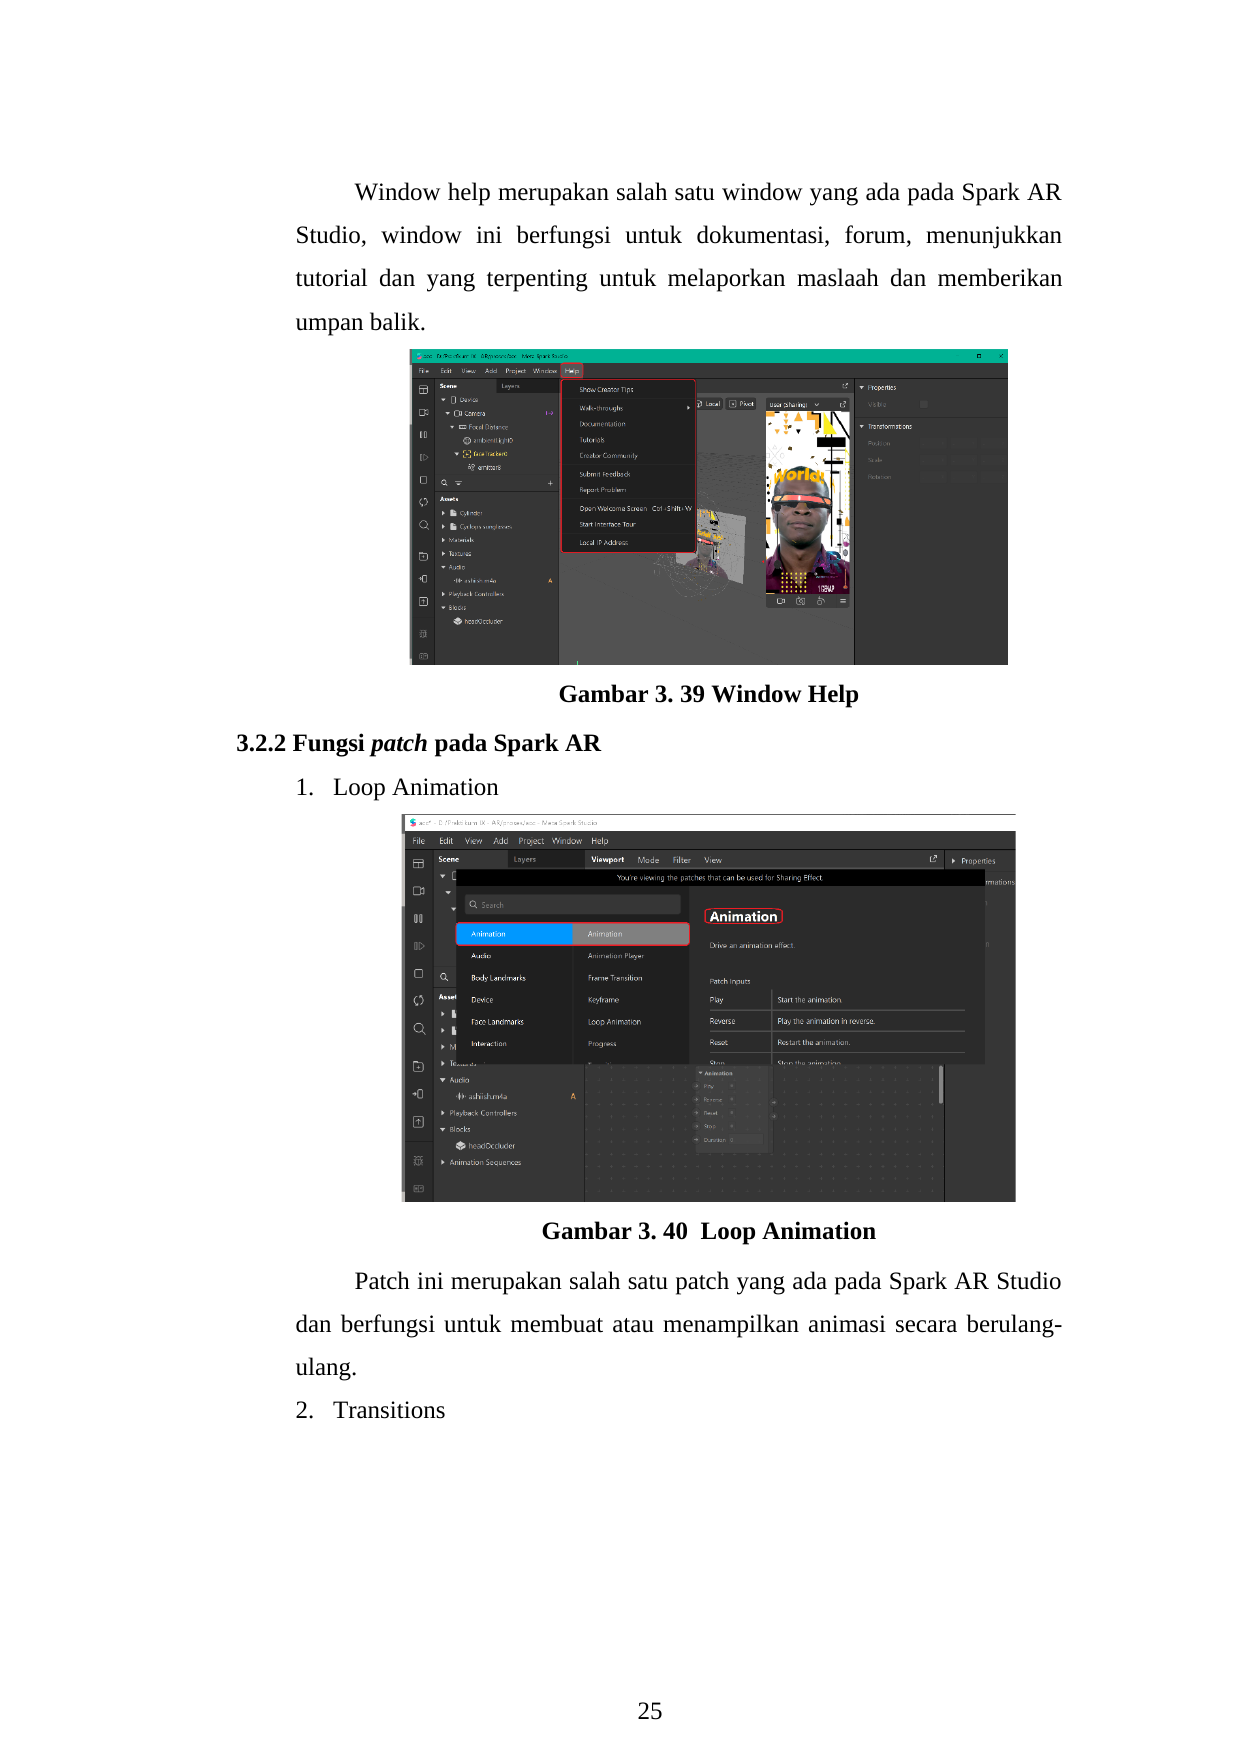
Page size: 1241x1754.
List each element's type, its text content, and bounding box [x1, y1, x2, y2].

text Patch ini merupakan salah satu patch yang ada pada Spark AR Studio dan berfungsi untuk membuat atau menampilkan animasi secara berulang-ulang. [295, 1266, 1063, 1381]
picture [401, 814, 1016, 1202]
subtitle 3.2.2 Fungsi patch pada Spark AR [236, 728, 1063, 757]
text Window help merupakan salah satu window yang ada pada Spark AR Studio, window ini berfungsi untuk dokumentasi, forum, menunjukkan tutorial dan yang terpenting untuk melaporkan maslaah dan memberikan umpan balik. [295, 177, 1063, 335]
list Loop Animation [295, 772, 1063, 800]
picture [409, 349, 1008, 665]
list Transitions [295, 1395, 1063, 1424]
